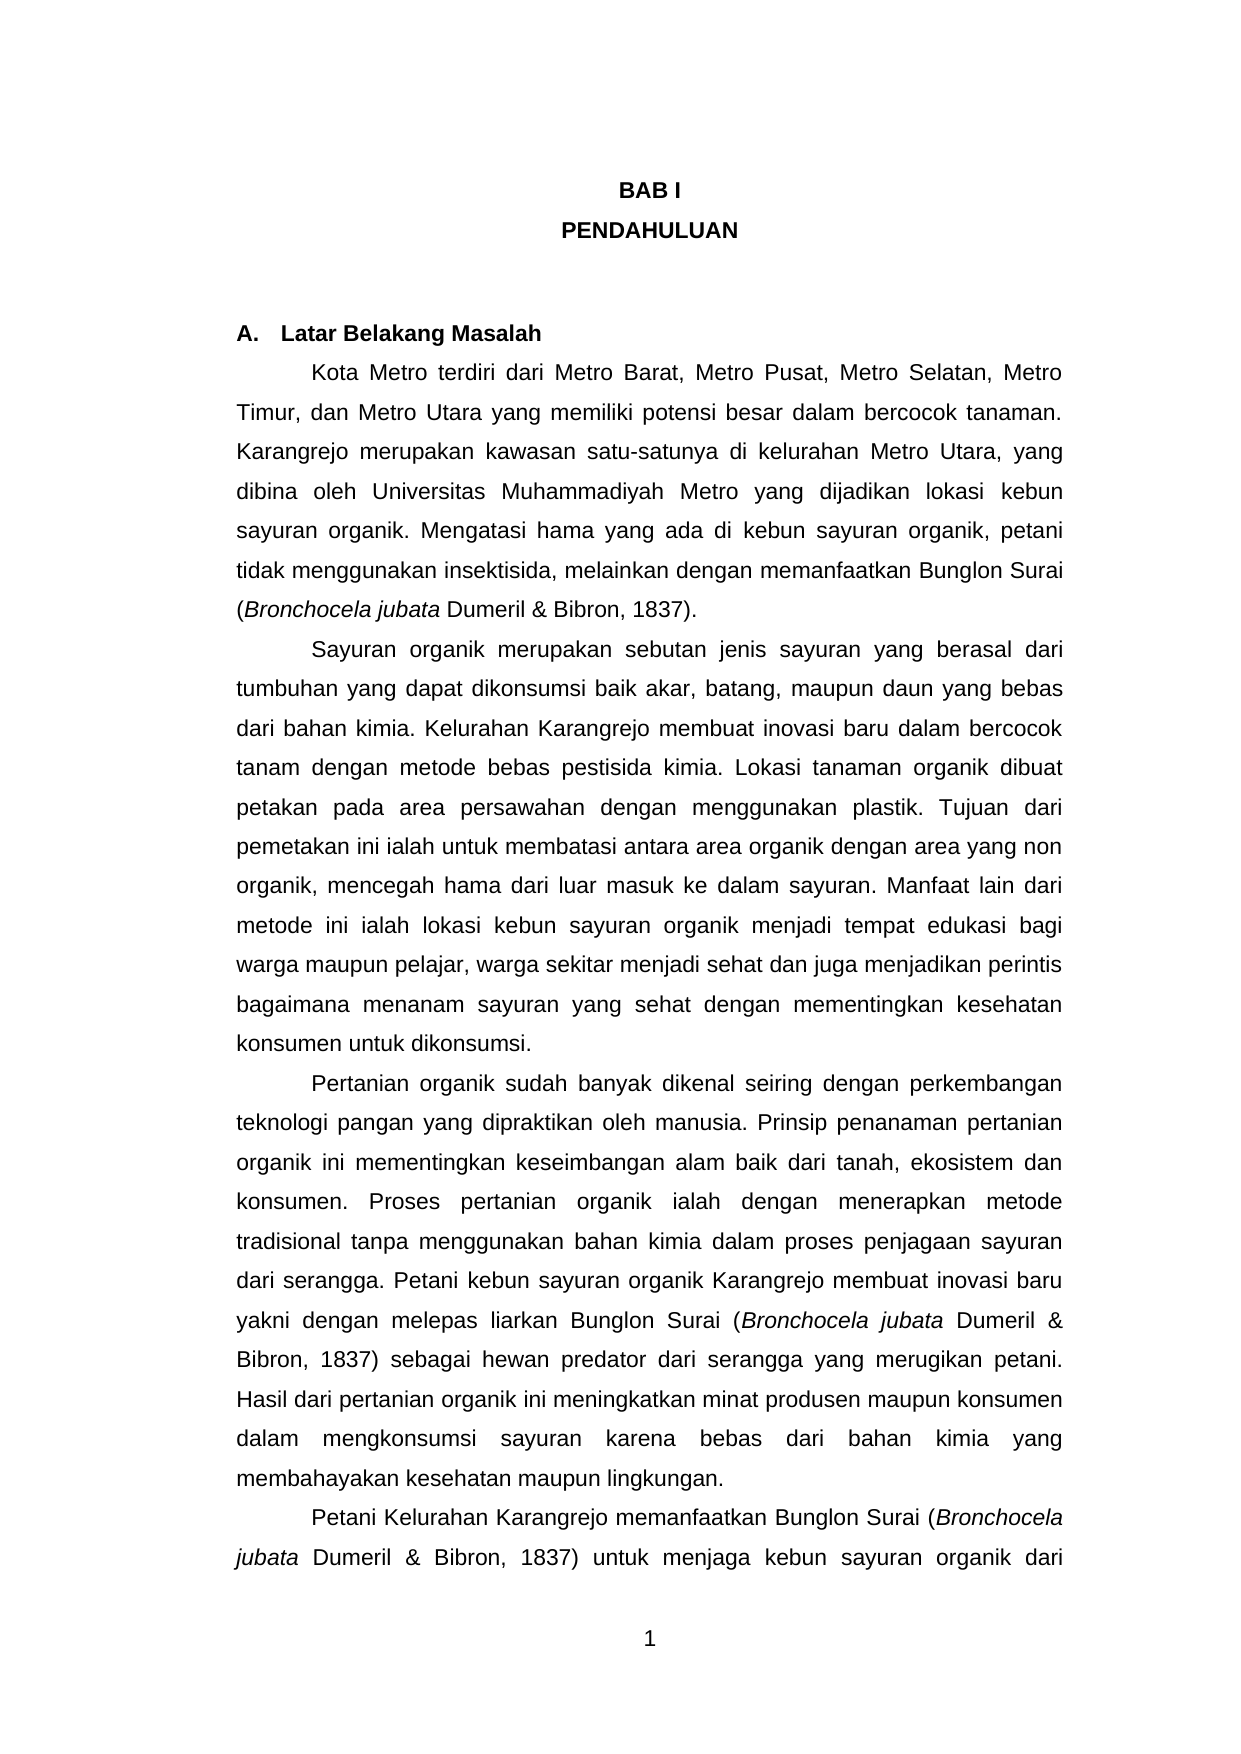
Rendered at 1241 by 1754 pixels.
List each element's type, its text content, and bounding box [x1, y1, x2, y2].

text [236, 1504, 1063, 1570]
text Sayuran organik merupakan sebutan jenis sayuran yang berasal dari tumbuhan yang dapat dikonsumsi baik akar, batang, maupun daun yang bebas dari bahan kimia. Kelurahan Karangrejo membuat inovasi baru dalam bercocok tanam dengan metode bebas pestisida kimia. Lokasi tanaman organik dibuat petakan pada area persawahan dengan menggunakan plastik. Tujuan dari pemetakan ini ialah untuk membatasi antara area organik dengan area yang non organik, mencegah hama dari luar masuk ke dalam sayuran. Manfaat lain dari metode ini ialah lokasi kebun sayuran organik menjadi tempat edukasi bagi warga maupun pelajar, warga sekitar menjadi sehat dan juga menjadikan perintis bagaimana menanam sayuran yang sehat dengan mementingkan kesehatan konsumen untuk dikonsumsi. [236, 636, 1063, 1057]
list Latar Belakang Masalah [236, 320, 1063, 346]
text Kota Metro terdiri dari Metro Barat, Metro Pusat, Metro Selatan, Metro Timur, dan Metro Utara yang memiliki potensi besar dalam bercocok tanaman. Karangrejo merupakan kawasan satu-satunya di kelurahan Metro Utara, yang dibina oleh Universitas Muhammadiyah Metro yang dijadikan lokasi kebun sayuran organik. Mengatasi hama yang ada di kebun sayuran organik, petani tidak menggunakan insektisida, melainkan dengan memanfaatkan Bunglon Surai (Bronchocela jubata Dumeril & Bibron, 1837). [236, 359, 1063, 622]
text BAB I PENDAHULUAN [236, 177, 1063, 285]
text Pertanian organik sudah banyak dikenal seiring dengan perkembangan teknologi pangan yang dipraktikan oleh manusia. Prinsip penanaman pertanian organik ini mementingkan keseimbangan alam baik dari tanah, ekosistem dan konsumen. Proses pertanian organik ialah dengan menerapkan metode tradisional tanpa menggunakan bahan kimia dalam proses penjagaan sayuran dari serangga. Petani kebun sayuran organik Karangrejo membuat inovasi baru yakni dengan melepas liarkan Bunglon Surai (Bronchocela jubata Dumeril & Bibron, 1837) sebagai hewan predator dari serangga yang merugikan petani. Hasil dari pertanian organik ini meningkatkan minat produsen maupun konsumen dalam mengkonsumsi sayuran karena bebas dari bahan kimia yang membahayakan kesehatan maupun lingkungan. [236, 1070, 1063, 1491]
